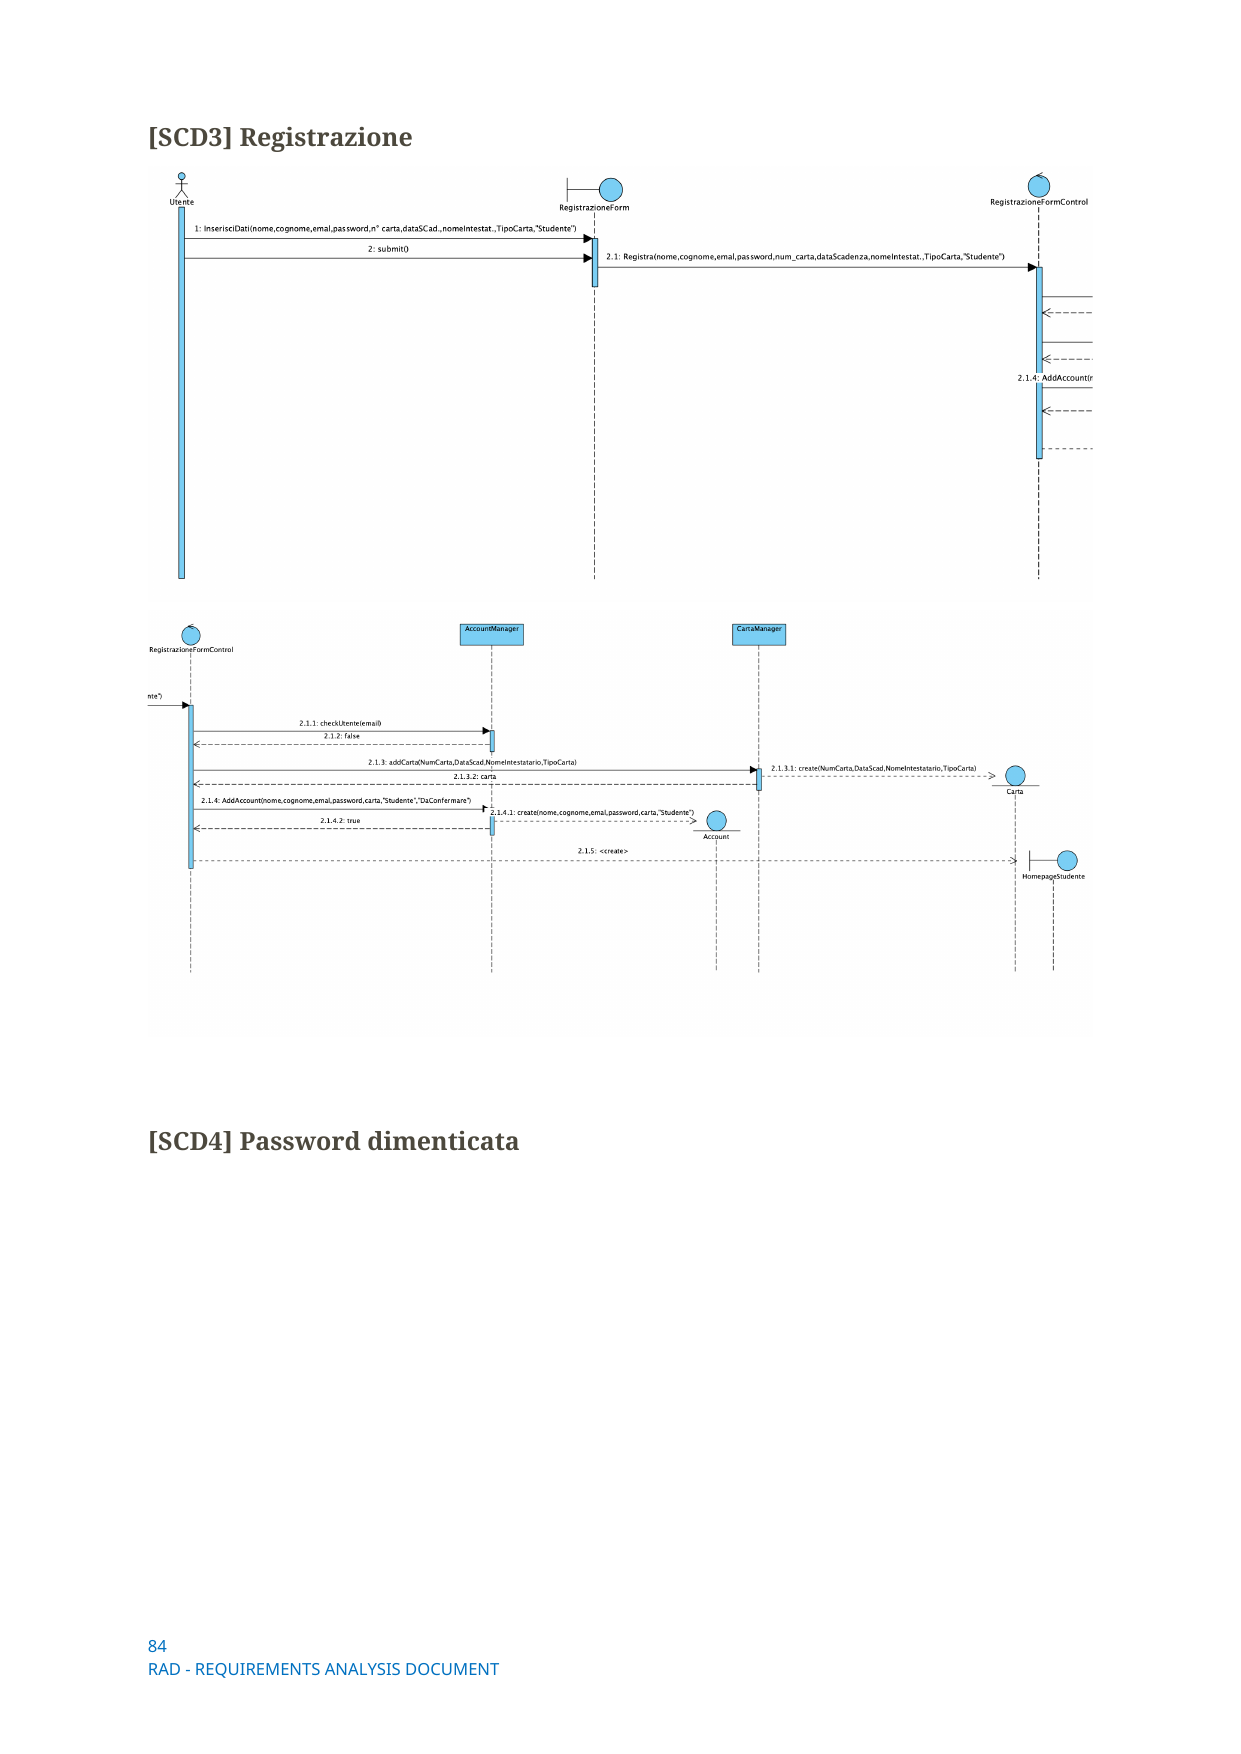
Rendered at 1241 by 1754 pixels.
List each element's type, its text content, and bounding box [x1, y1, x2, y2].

picture [147, 166, 1093, 602]
subtitle [SCD4] Password dimenticata [148, 1123, 1092, 1158]
picture [147, 610, 1093, 1037]
subtitle [SCD3] Registrazione [148, 119, 1092, 154]
